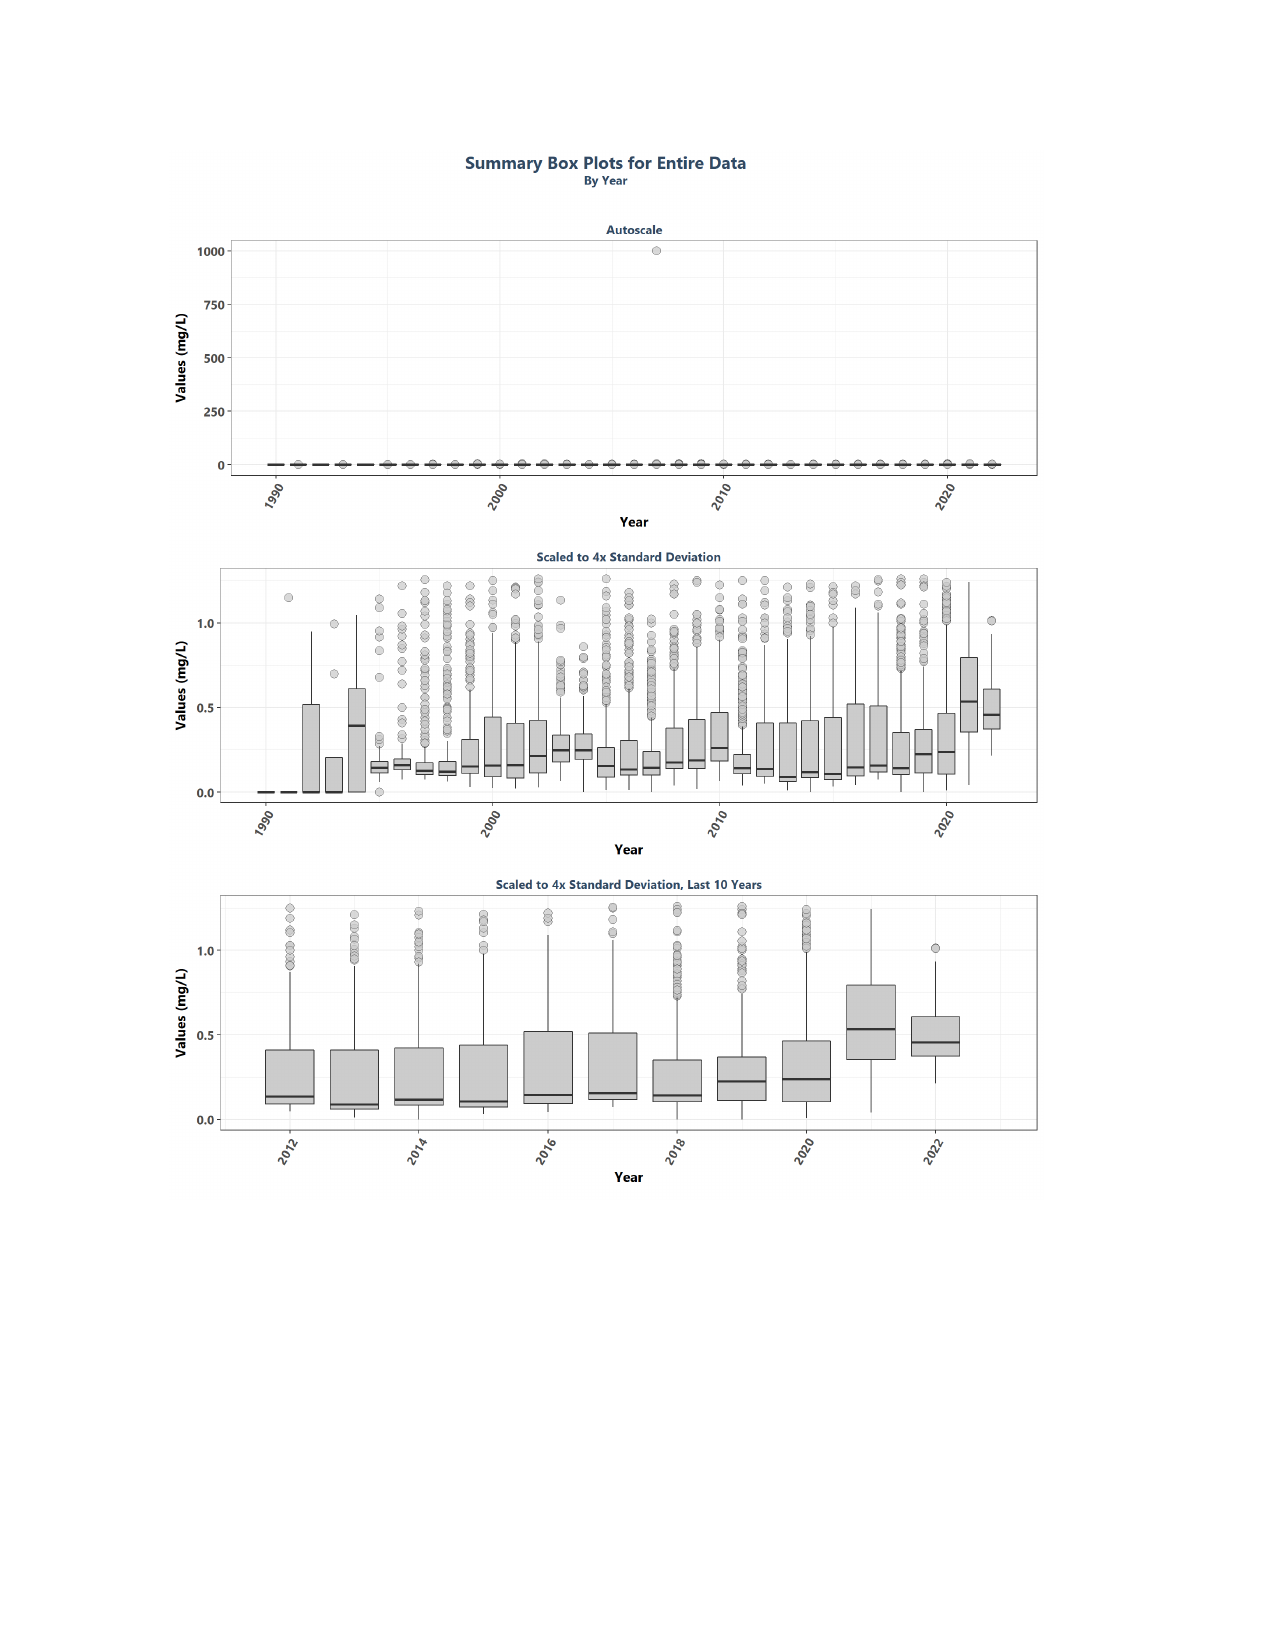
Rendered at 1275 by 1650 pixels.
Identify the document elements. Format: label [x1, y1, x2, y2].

picture [168, 150, 1044, 1200]
